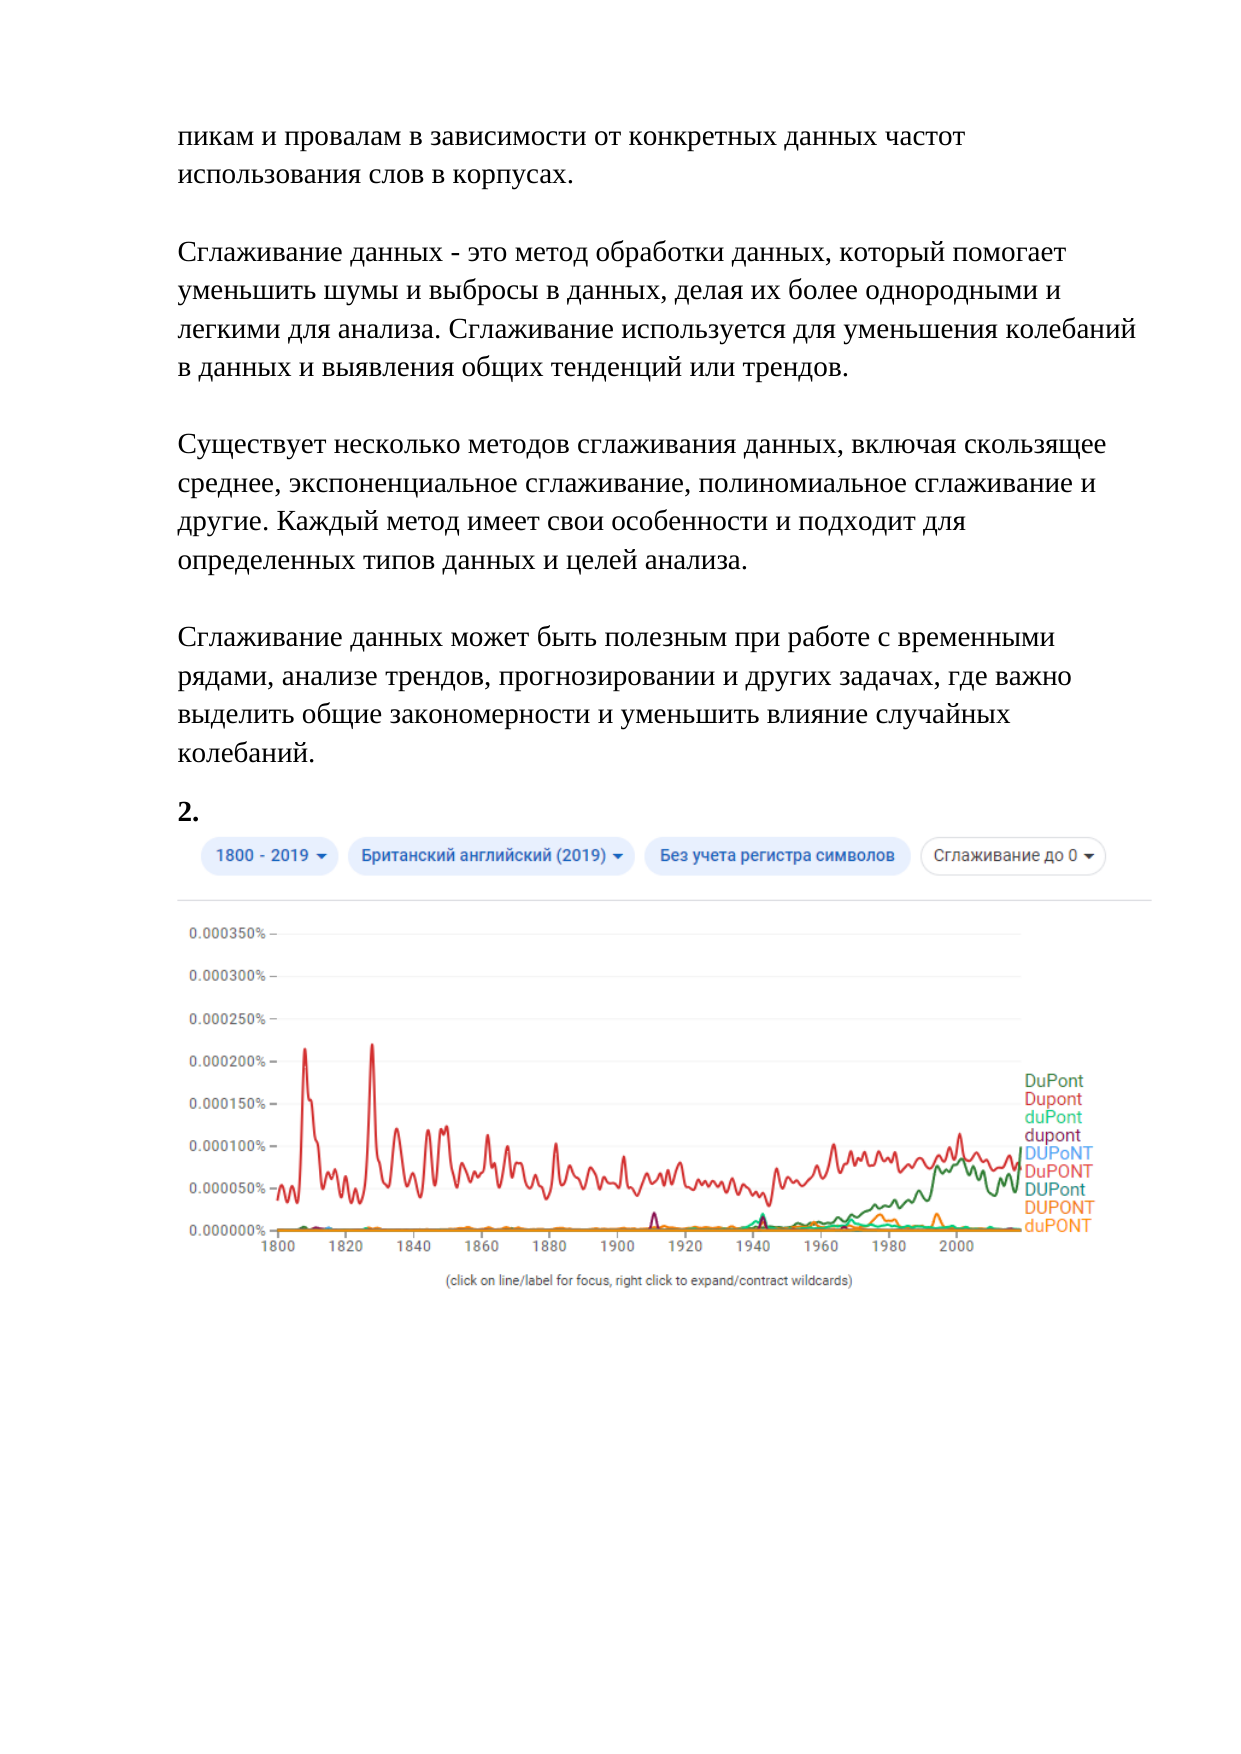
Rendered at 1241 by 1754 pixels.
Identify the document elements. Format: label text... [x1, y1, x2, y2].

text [177, 118, 1152, 768]
picture [177, 831, 1152, 1307]
text 2. [177, 794, 1152, 831]
